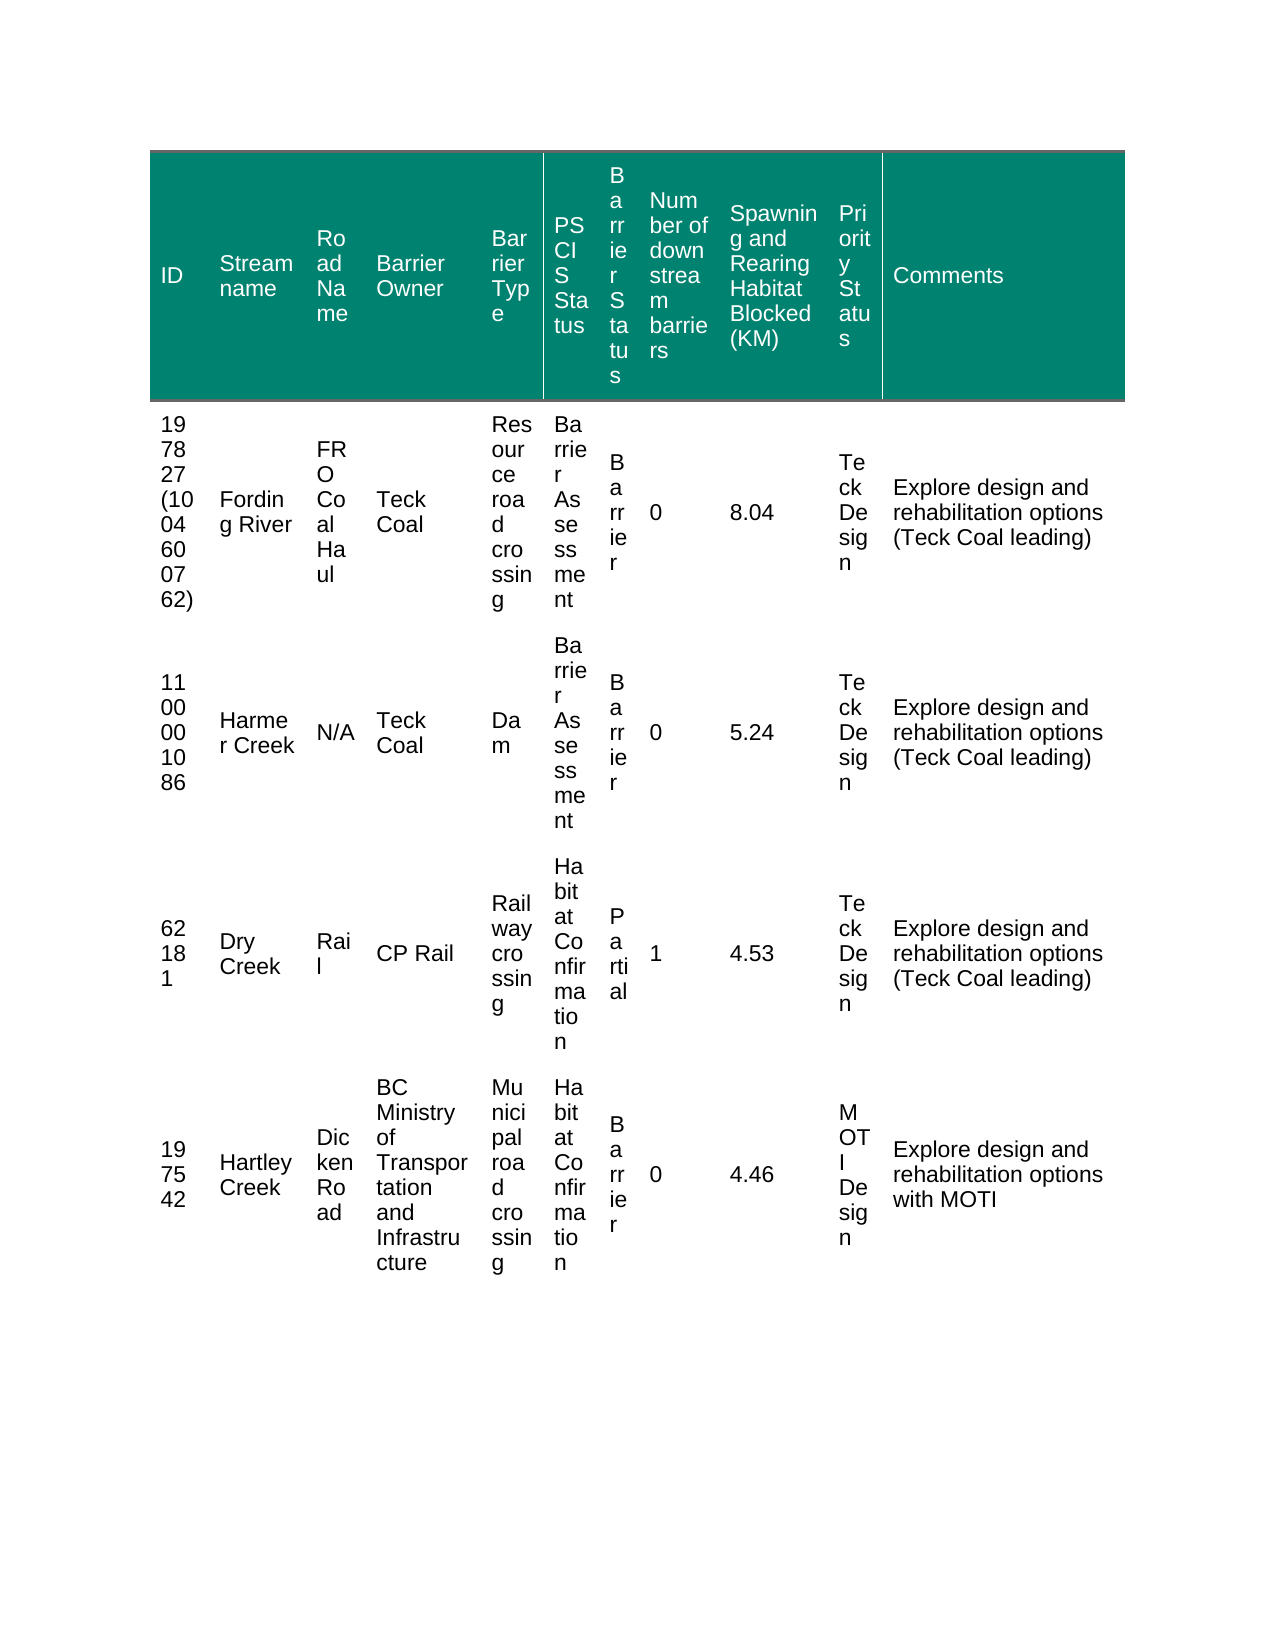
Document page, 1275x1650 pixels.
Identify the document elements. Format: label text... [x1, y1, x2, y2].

table_cell 1100001086 [150, 623, 209, 844]
table_cell Dam [481, 623, 543, 844]
table_cell Hartley Creek [209, 1065, 306, 1285]
table_cell Barrier [599, 402, 639, 623]
table_cell 5.24 [719, 623, 828, 844]
table_header Barrier Status [599, 153, 639, 399]
table_cell Resource road crossing [481, 402, 543, 623]
table_cell Barrier [599, 623, 639, 844]
table_cell FRO Coal Haul [306, 402, 366, 623]
table_cell Dry Creek [209, 844, 306, 1064]
table_cell Habitat Confirmation [544, 1065, 599, 1285]
table_header Priority Status [828, 153, 882, 399]
table_header Number of downstream barriers [639, 153, 719, 399]
table_cell Teck Design [828, 844, 882, 1064]
table_header Barrier Type [481, 153, 543, 399]
table_cell Harmer Creek [209, 623, 306, 844]
table_cell 0 [639, 623, 719, 844]
table_cell Railway crossing [481, 844, 543, 1064]
table_header Barrier Owner [366, 153, 481, 399]
table_cell MOTI Design [828, 1065, 882, 1285]
table_cell 0 [639, 1065, 719, 1285]
table_cell N/A [306, 623, 366, 844]
table_cell 62181 [150, 844, 209, 1064]
table_cell Explore design and rehabilitation options with MOTI [883, 1065, 1125, 1285]
table_cell 4.53 [719, 844, 828, 1064]
table_cell Habitat Confirmation [544, 844, 599, 1064]
table_cell Barrier Assessment [544, 402, 599, 623]
table_cell Explore design and rehabilitation options (Teck Coal leading) [883, 844, 1125, 1064]
table_cell Teck Coal [366, 623, 481, 844]
table_cell 197542 [150, 1065, 209, 1285]
table_header Stream name [209, 153, 306, 399]
table_header Spawning and Rearing Habitat Blocked (KM) [719, 153, 828, 399]
table_header Comments [883, 153, 1125, 399]
table_header Road Name [306, 153, 366, 399]
table_cell Explore design and rehabilitation options (Teck Coal leading) [883, 623, 1125, 844]
table_cell BC Ministry of Transportation and Infrastructure [366, 1065, 481, 1285]
table_cell 0 [639, 402, 719, 623]
table_cell Municipal road crossing [481, 1065, 543, 1285]
table_cell 8.04 [719, 402, 828, 623]
table_cell 4.46 [719, 1065, 828, 1285]
table_cell Teck Coal [366, 402, 481, 623]
table_cell 197827 (1004600762) [150, 402, 209, 623]
table_cell 1 [639, 844, 719, 1064]
table_header PSCIS Status [544, 153, 599, 399]
table_cell Rail [306, 844, 366, 1064]
table_cell Teck Design [828, 623, 882, 844]
table_cell Barrier [599, 1065, 639, 1285]
table_header ID [150, 153, 209, 399]
table_cell Barrier Assessment [544, 623, 599, 844]
table_cell Partial [599, 844, 639, 1064]
table_cell Explore design and rehabilitation options (Teck Coal leading) [883, 402, 1125, 623]
table_cell CP Rail [366, 844, 481, 1064]
table_cell Teck Design [828, 402, 882, 623]
table_cell Dicken Road [306, 1065, 366, 1285]
table_cell Fording River [209, 402, 306, 623]
